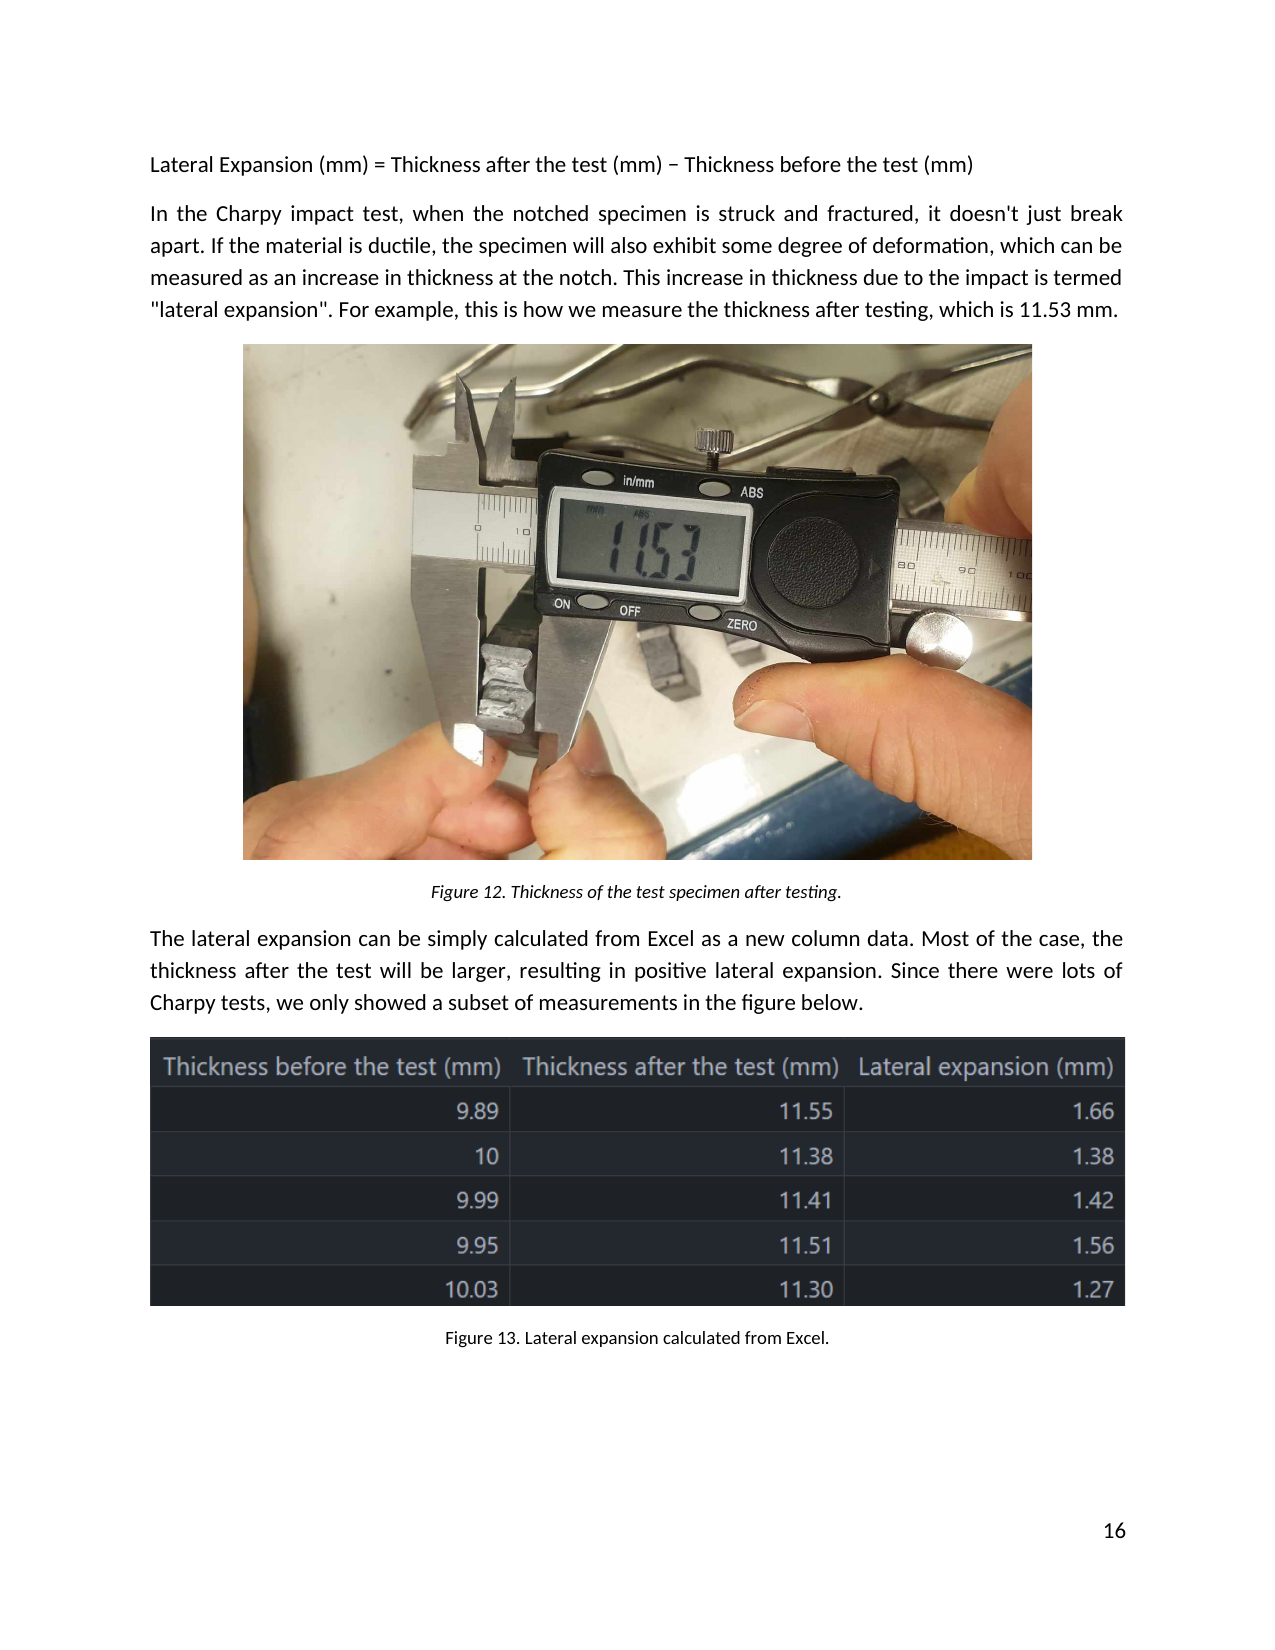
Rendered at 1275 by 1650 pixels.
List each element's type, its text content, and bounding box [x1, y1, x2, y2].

text The lateral expansion can be simply calculated from Excel as a new column data. Most of the case, the thickness after the test will be larger, resulting in positive lateral expansion. Since there were lots of Charpy tests, we only showed a subset of measurements in the figure below. [150, 924, 1125, 1016]
text Lateral Expansion (mm) = Thickness after the test (mm) − Thickness before the test (mm) [150, 150, 1125, 178]
text Figure 12. Thickness of the test specimen after testing. [150, 881, 1125, 904]
text Figure 13. Lateral expansion calculated from Excel. [150, 1327, 1125, 1349]
text In the Charpy impact test, when the notched specimen is struck and fractured, it doesn't just break apart. If the material is ductile, the specimen will also exhibit some degree of deformation, which can be measured as an increase in thickness at the notch. This increase in thickness due to the impact is termed "lateral expansion". For example, this is how we measure the thickness after testing, which is 11.53 mm. [150, 199, 1125, 323]
picture [150, 1037, 1125, 1306]
picture [243, 344, 1033, 860]
